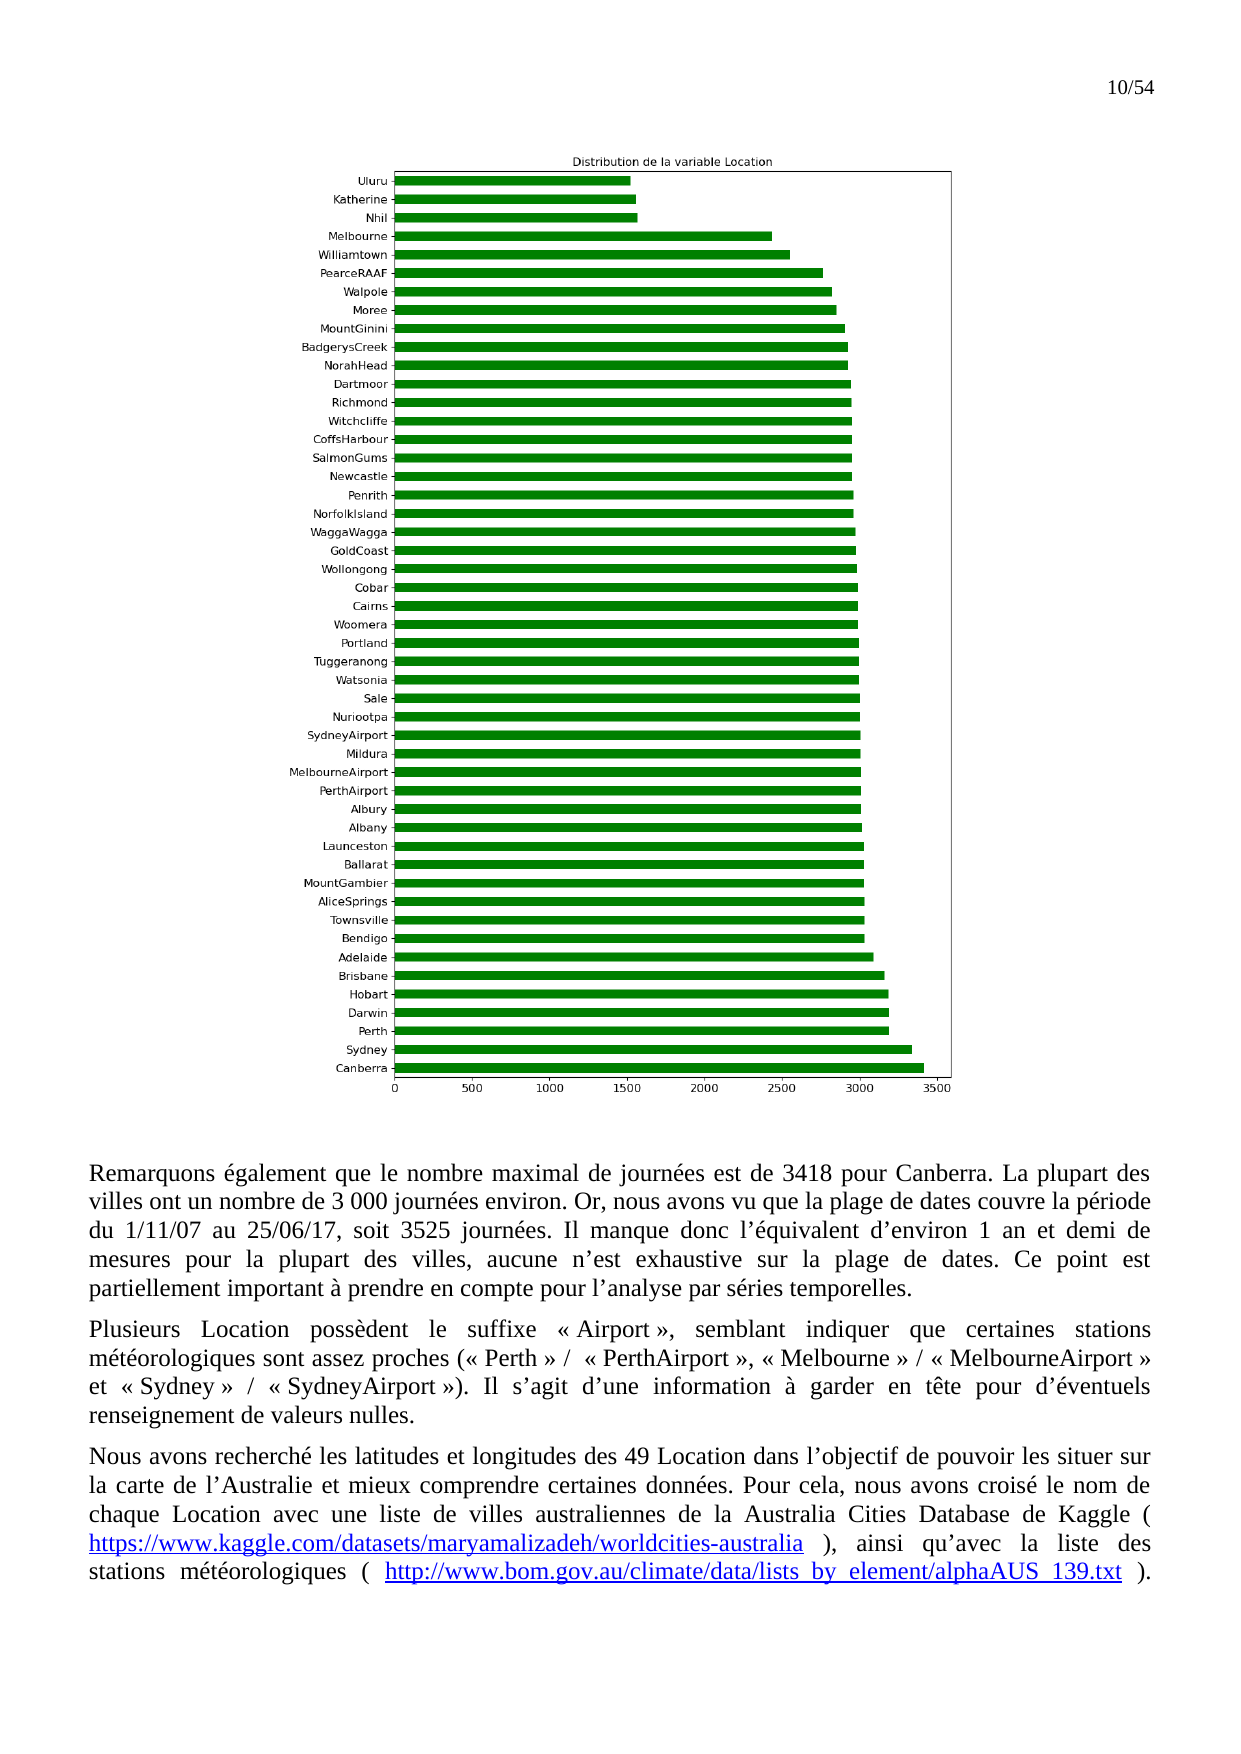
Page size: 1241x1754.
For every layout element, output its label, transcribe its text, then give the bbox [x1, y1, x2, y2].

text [89, 1441, 1152, 1585]
text Remarquons également que le nombre maximal de journées est de 3418 pour Canberra. La plupart des villes ont un nombre de 3 000 journées environ. Or, nous avons vu que la plage de dates couvre la période du 1/11/07 au 25/06/17, soit 3525 journées. Il manque donc l’équivalent d’environ 1 an et demi de mesures pour la plupart des villes, aucune n’est exhaustive sur la plage de dates. Ce point est partiellement important à prendre en compte pour l’analyse par séries temporelles. [89, 1158, 1152, 1301]
picture [278, 147, 962, 1104]
text Plusieurs Location possèdent le suffixe « Airport », semblant indiquer que certaines stations météorologiques sont assez proches (« Perth » / « PerthAirport », « Melbourne » / « MelbourneAirport » et « Sydney » / « SydneyAirport »). Il s’agit d’une information à garder en tête pour d’éventuels renseignement de valeurs nulles. [89, 1314, 1152, 1429]
